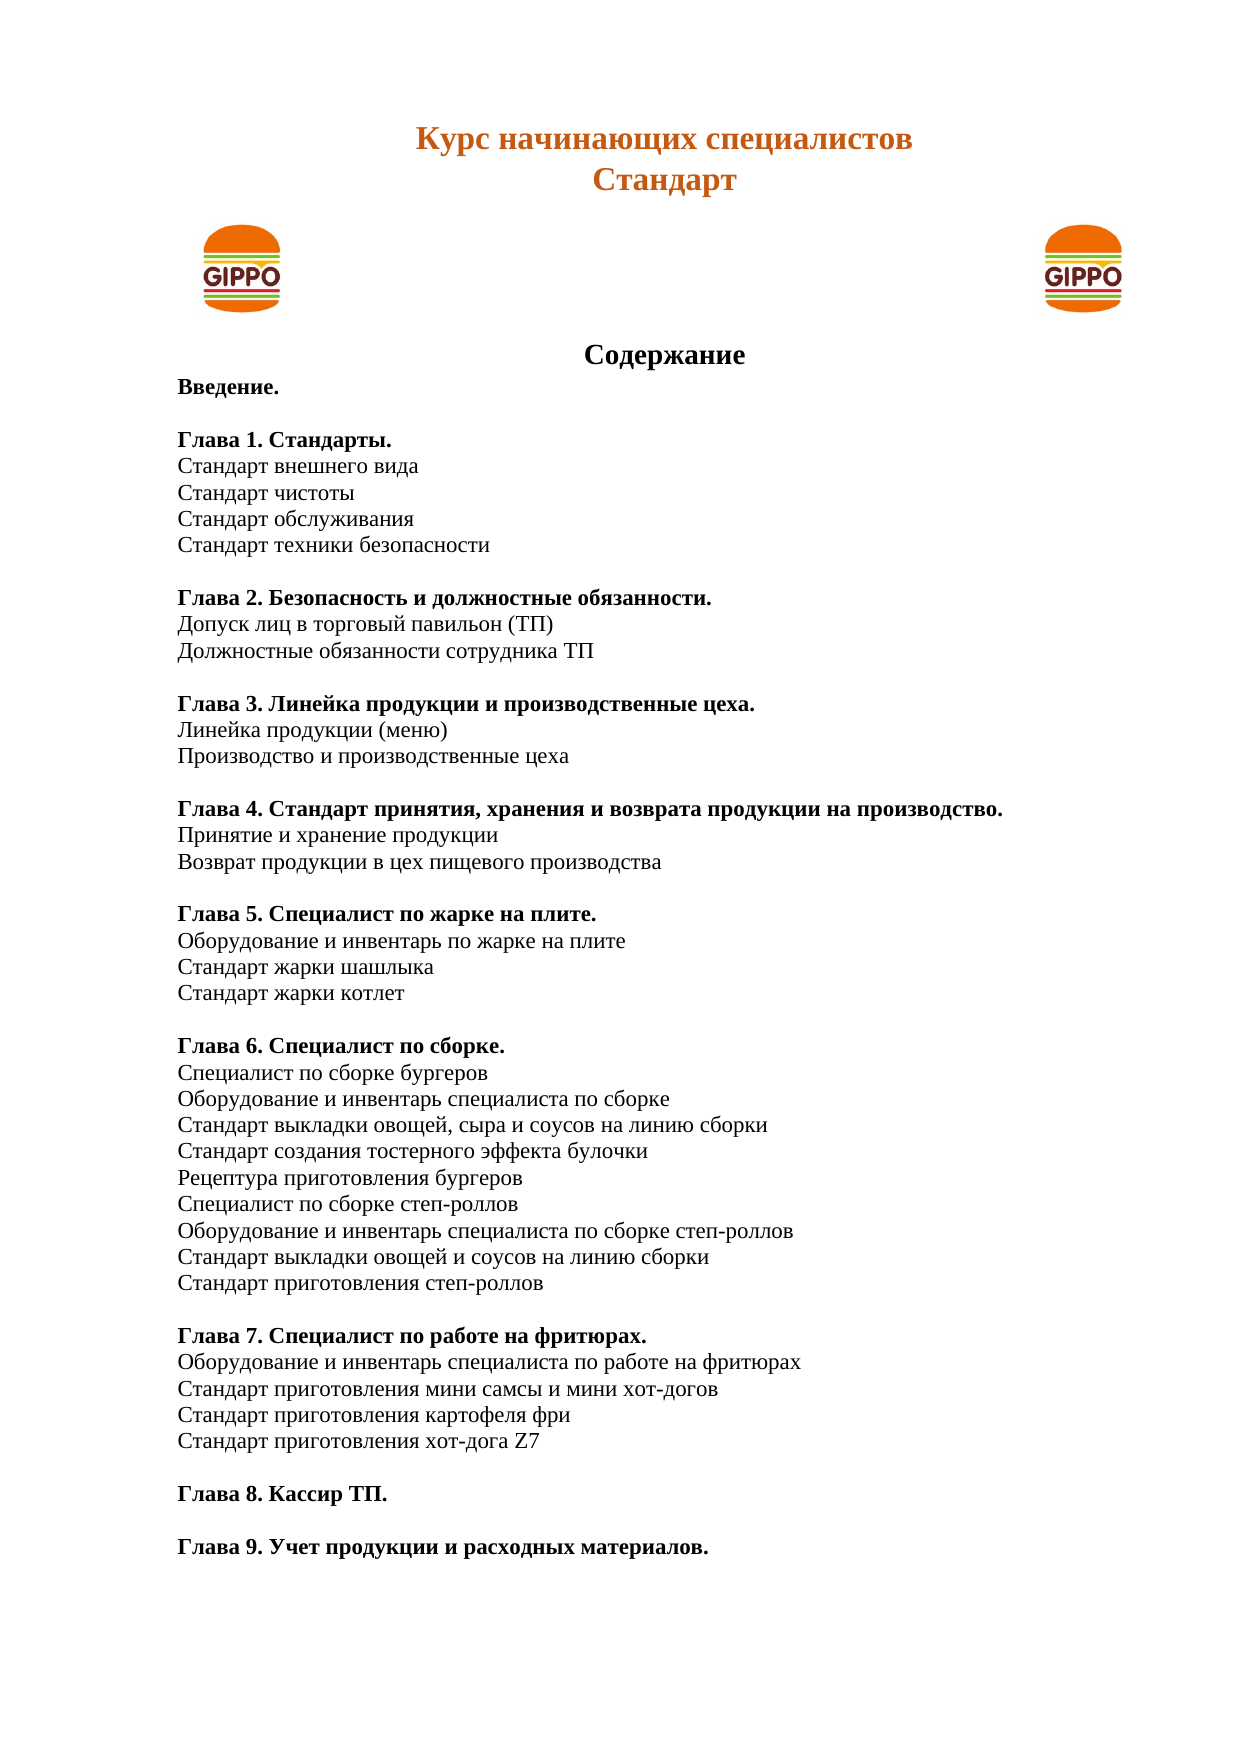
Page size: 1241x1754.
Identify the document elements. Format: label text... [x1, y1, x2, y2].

text Стандарт обслуживания [177, 505, 1152, 531]
text Стандарт жарки шашлыка [177, 953, 1152, 979]
text Введение. [177, 373, 1152, 400]
text Курс начинающих специалистов [177, 118, 1152, 156]
text Стандарт приготовления хот-дога Z7 [177, 1427, 1152, 1454]
text Оборудование и инвентарь специалиста по работе на фритюрах [177, 1348, 1152, 1375]
text Оборудование и инвентарь специалиста по сборке степ-роллов [177, 1217, 1152, 1243]
text Рецептура приготовления бургеров [177, 1164, 1152, 1190]
text Стандарт [177, 159, 1152, 198]
text Возврат продукции в цех пищевого производства [177, 848, 1152, 874]
text Глава 7. Специалист по работе на фритюрах. [177, 1322, 1152, 1348]
text Должностные обязанности сотрудника ТП [177, 637, 1152, 663]
text Глава 6. Специалист по сборке. [177, 1032, 1152, 1058]
text Глава 1. Стандарты. [177, 426, 1152, 452]
picture [177, 200, 305, 335]
text Стандарт техники безопасности [177, 531, 1152, 558]
text Содержание [177, 337, 1152, 371]
text Глава 9. Учет продукции и расходных материалов. [177, 1533, 1152, 1559]
text Стандарт приготовления мини самсы и мини хот-догов [177, 1375, 1152, 1401]
text Глава 3. Линейка продукции и производственные цеха. [177, 689, 1152, 716]
text Специалист по сборке бургеров [177, 1058, 1152, 1085]
text Линейка продукции (меню) [177, 716, 1152, 742]
text Стандарт приготовления картофеля фри [177, 1401, 1152, 1427]
text Производство и производственные цеха [177, 742, 1152, 769]
text Стандарт жарки котлет [177, 979, 1152, 1006]
text Стандарт создания тостерного эффекта булочки [177, 1138, 1152, 1164]
text Глава 2. Безопасность и должностные обязанности. [177, 584, 1152, 611]
picture [1018, 200, 1147, 335]
text Специалист по сборке степ-роллов [177, 1190, 1152, 1217]
text Стандарт выкладки овощей, сыра и соусов на линию сборки [177, 1111, 1152, 1138]
text Стандарт внешнего вида [177, 452, 1152, 479]
text Глава 4. Стандарт принятия, хранения и возврата продукции на производство. [177, 795, 1152, 821]
text Стандарт приготовления степ-роллов [177, 1269, 1152, 1296]
text Допуск лиц в торговый павильон (ТП) [177, 611, 1152, 637]
text Принятие и хранение продукции [177, 821, 1152, 848]
text Глава 5. Специалист по жарке на плите. [177, 900, 1152, 927]
text Оборудование и инвентарь по жарке на плите [177, 927, 1152, 953]
text Стандарт чистоты [177, 479, 1152, 505]
text Глава 8. Кассир ТП. [177, 1480, 1152, 1507]
text Оборудование и инвентарь специалиста по сборке [177, 1085, 1152, 1111]
text Стандарт выкладки овощей и соусов на линию сборки [177, 1243, 1152, 1269]
